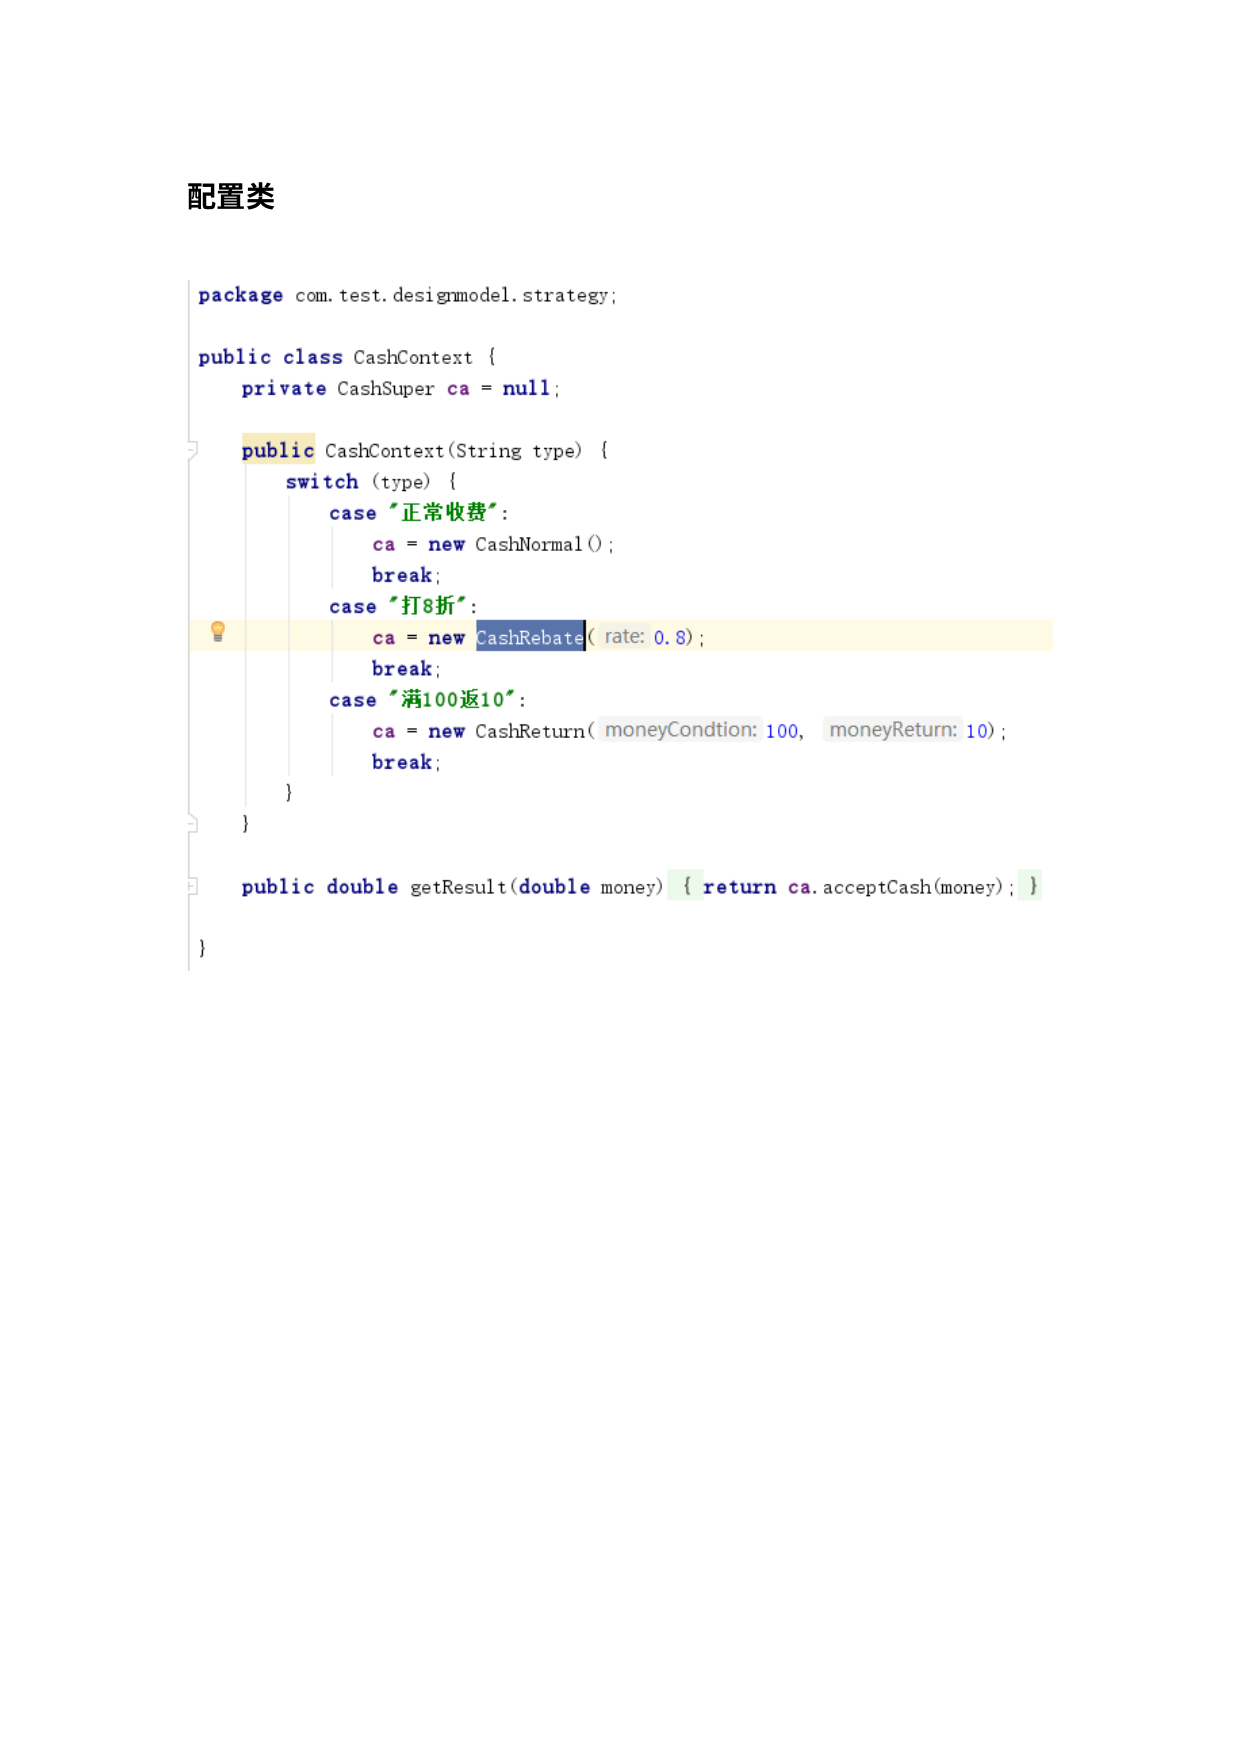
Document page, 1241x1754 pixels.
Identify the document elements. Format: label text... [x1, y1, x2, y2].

subtitle 配置类 [187, 162, 1053, 227]
picture [187, 280, 1053, 971]
